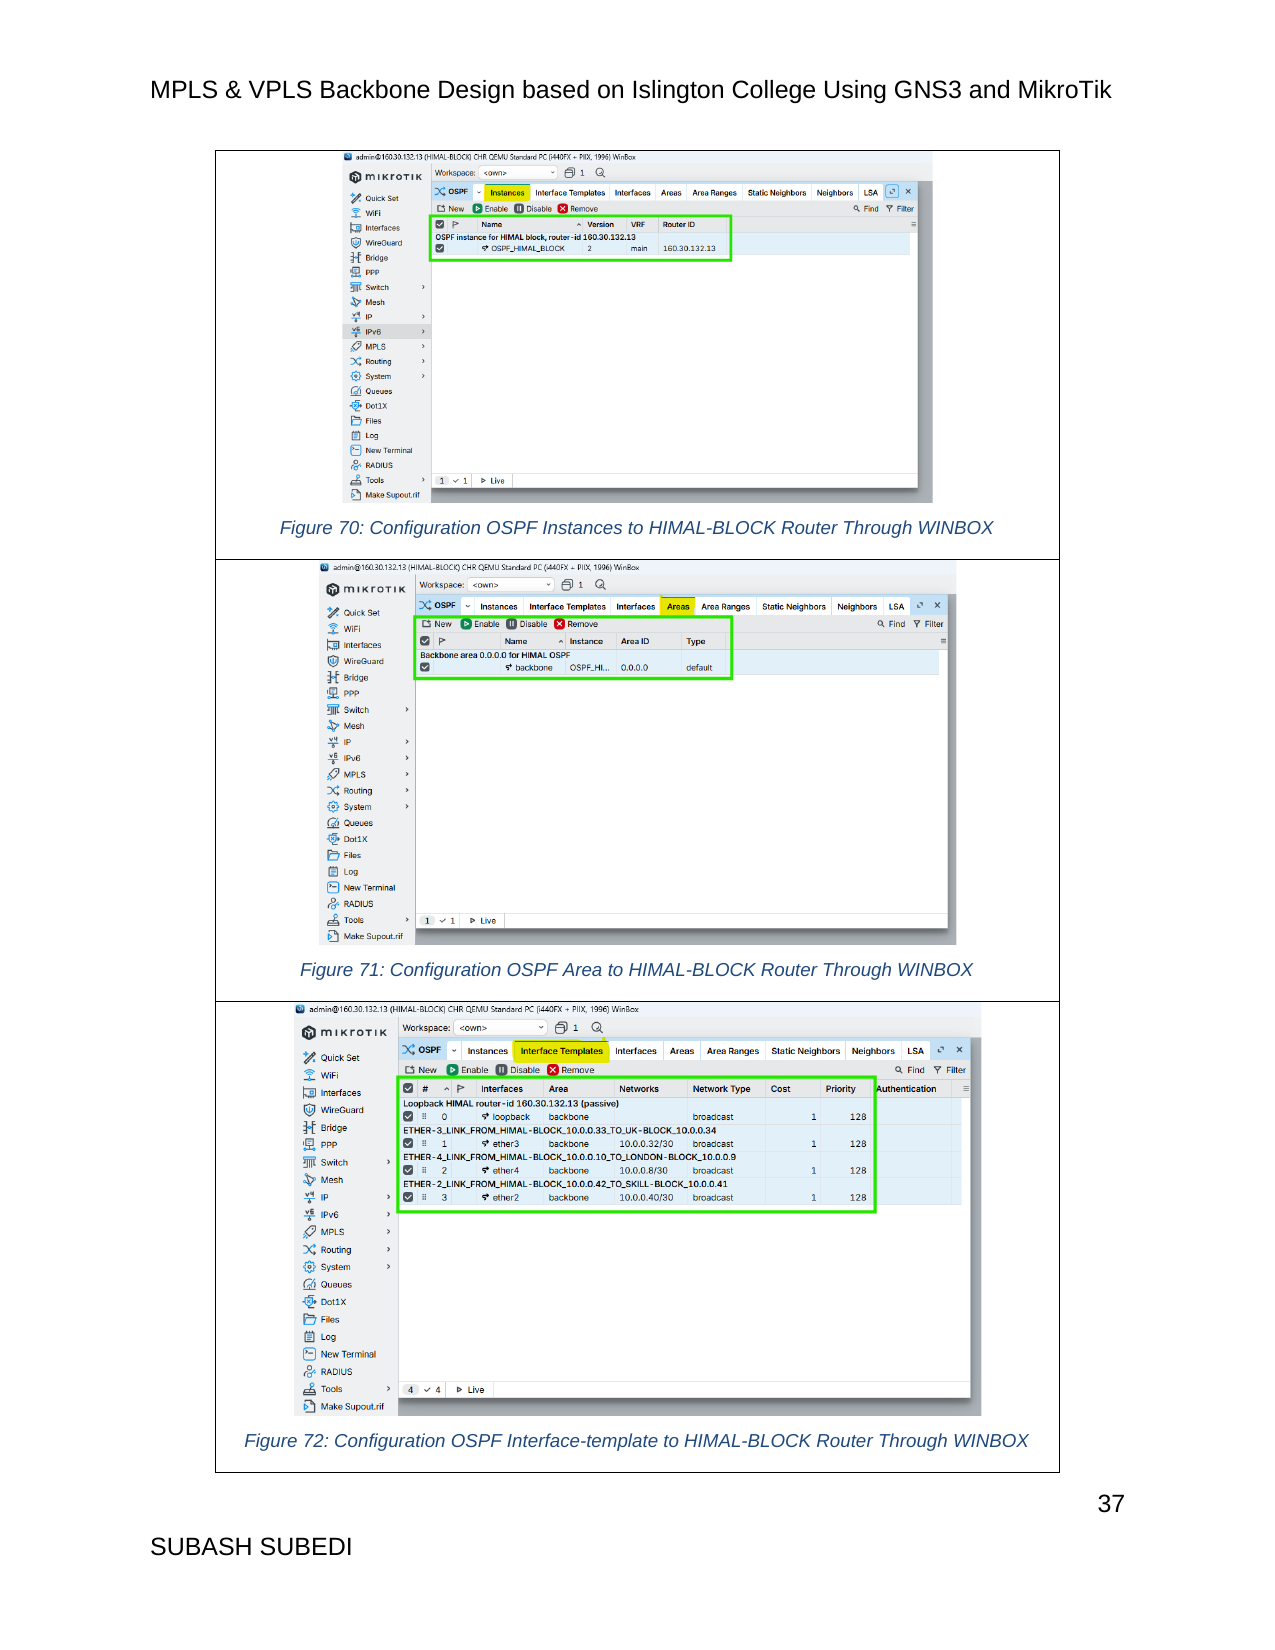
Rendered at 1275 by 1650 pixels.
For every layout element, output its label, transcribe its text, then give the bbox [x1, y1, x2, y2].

picture [293, 1002, 982, 1416]
table_header Figure 70: Configuration OSPF Instances to HIMAL-BLOCK Router Through WINBOX [216, 151, 1059, 559]
table_cell Figure 71: Configuration OSPF Area to HIMAL-BLOCK Router Through WINBOX [216, 560, 1059, 1001]
table_cell Figure 72: Configuration OSPF Interface-template to HIMAL-BLOCK Router Through WINBOX [216, 1002, 1059, 1472]
picture [318, 560, 957, 945]
picture [342, 151, 933, 503]
